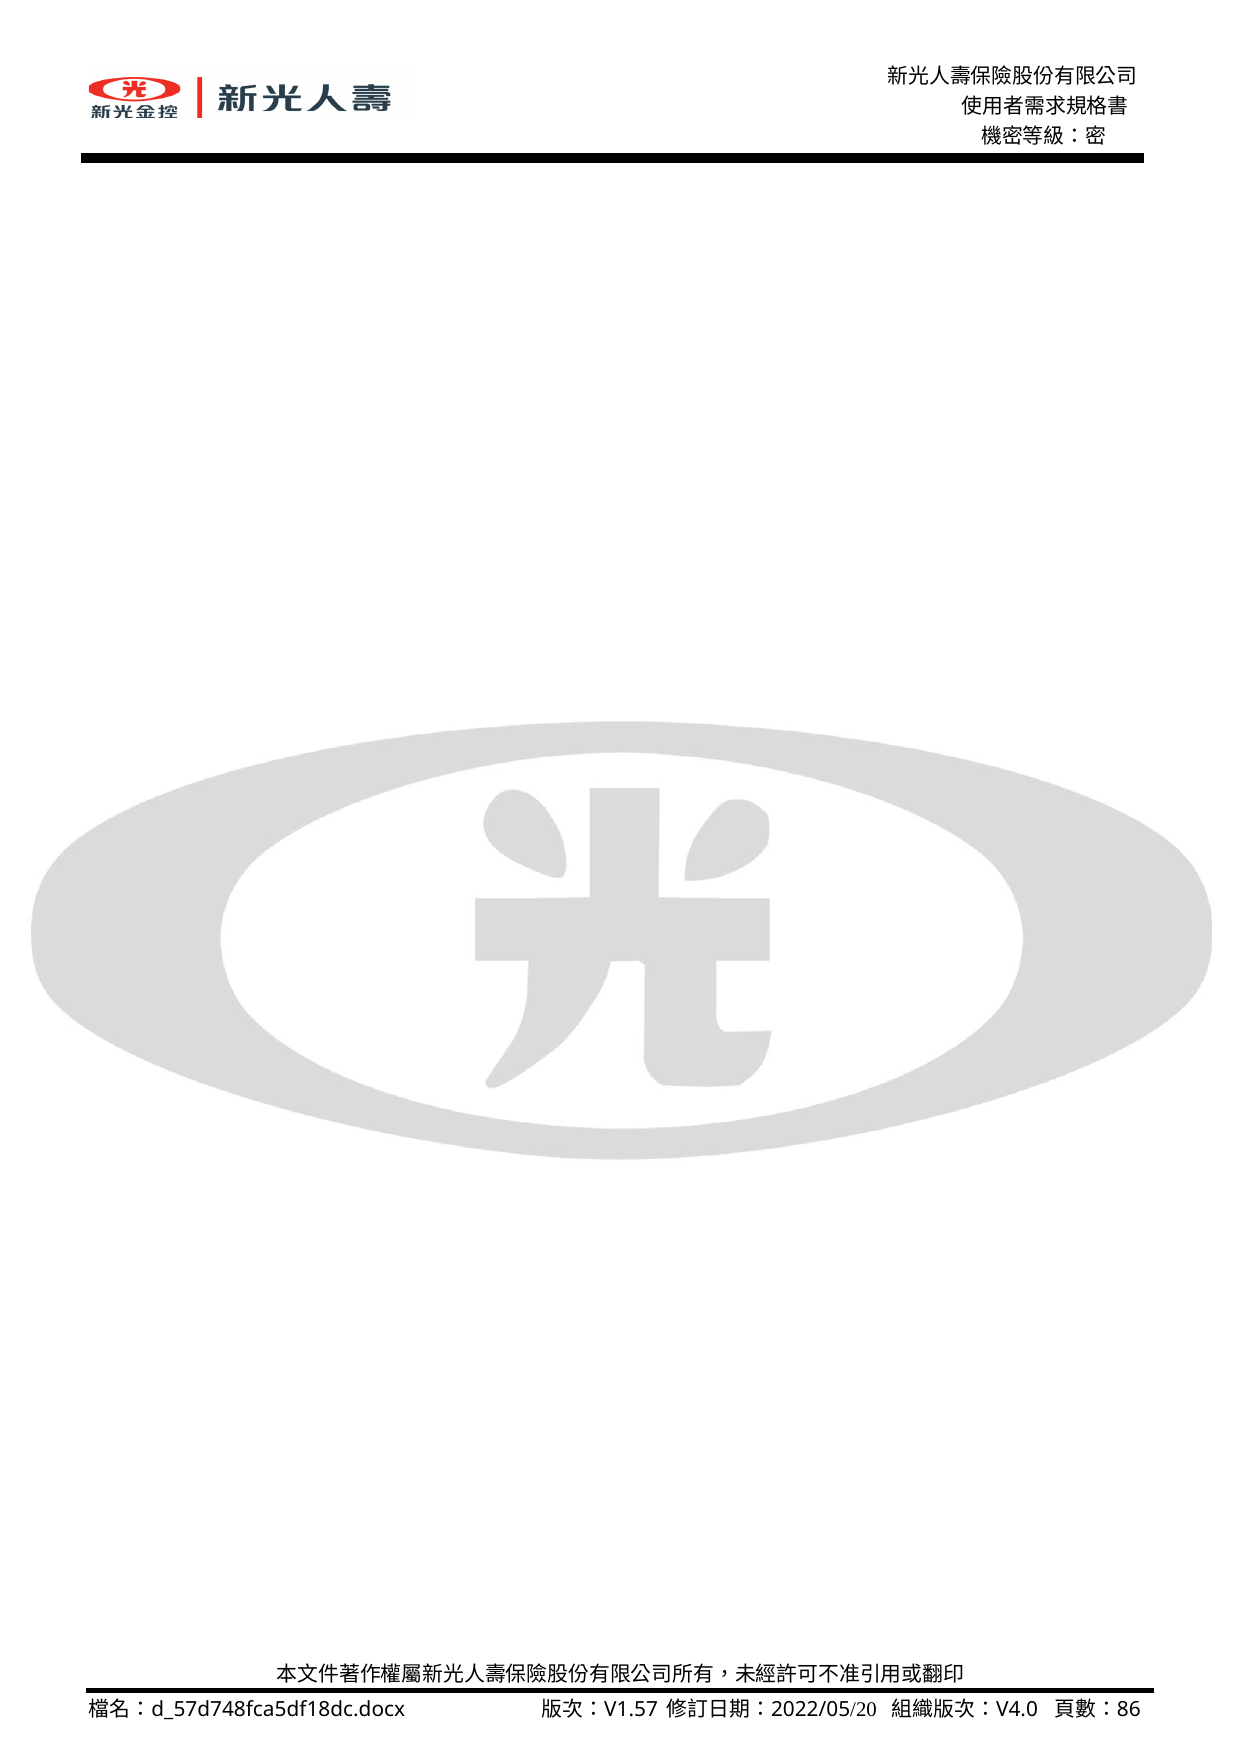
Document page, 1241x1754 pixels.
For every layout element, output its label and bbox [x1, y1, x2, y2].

picture [88, 61, 414, 118]
picture [25, 713, 1215, 1166]
